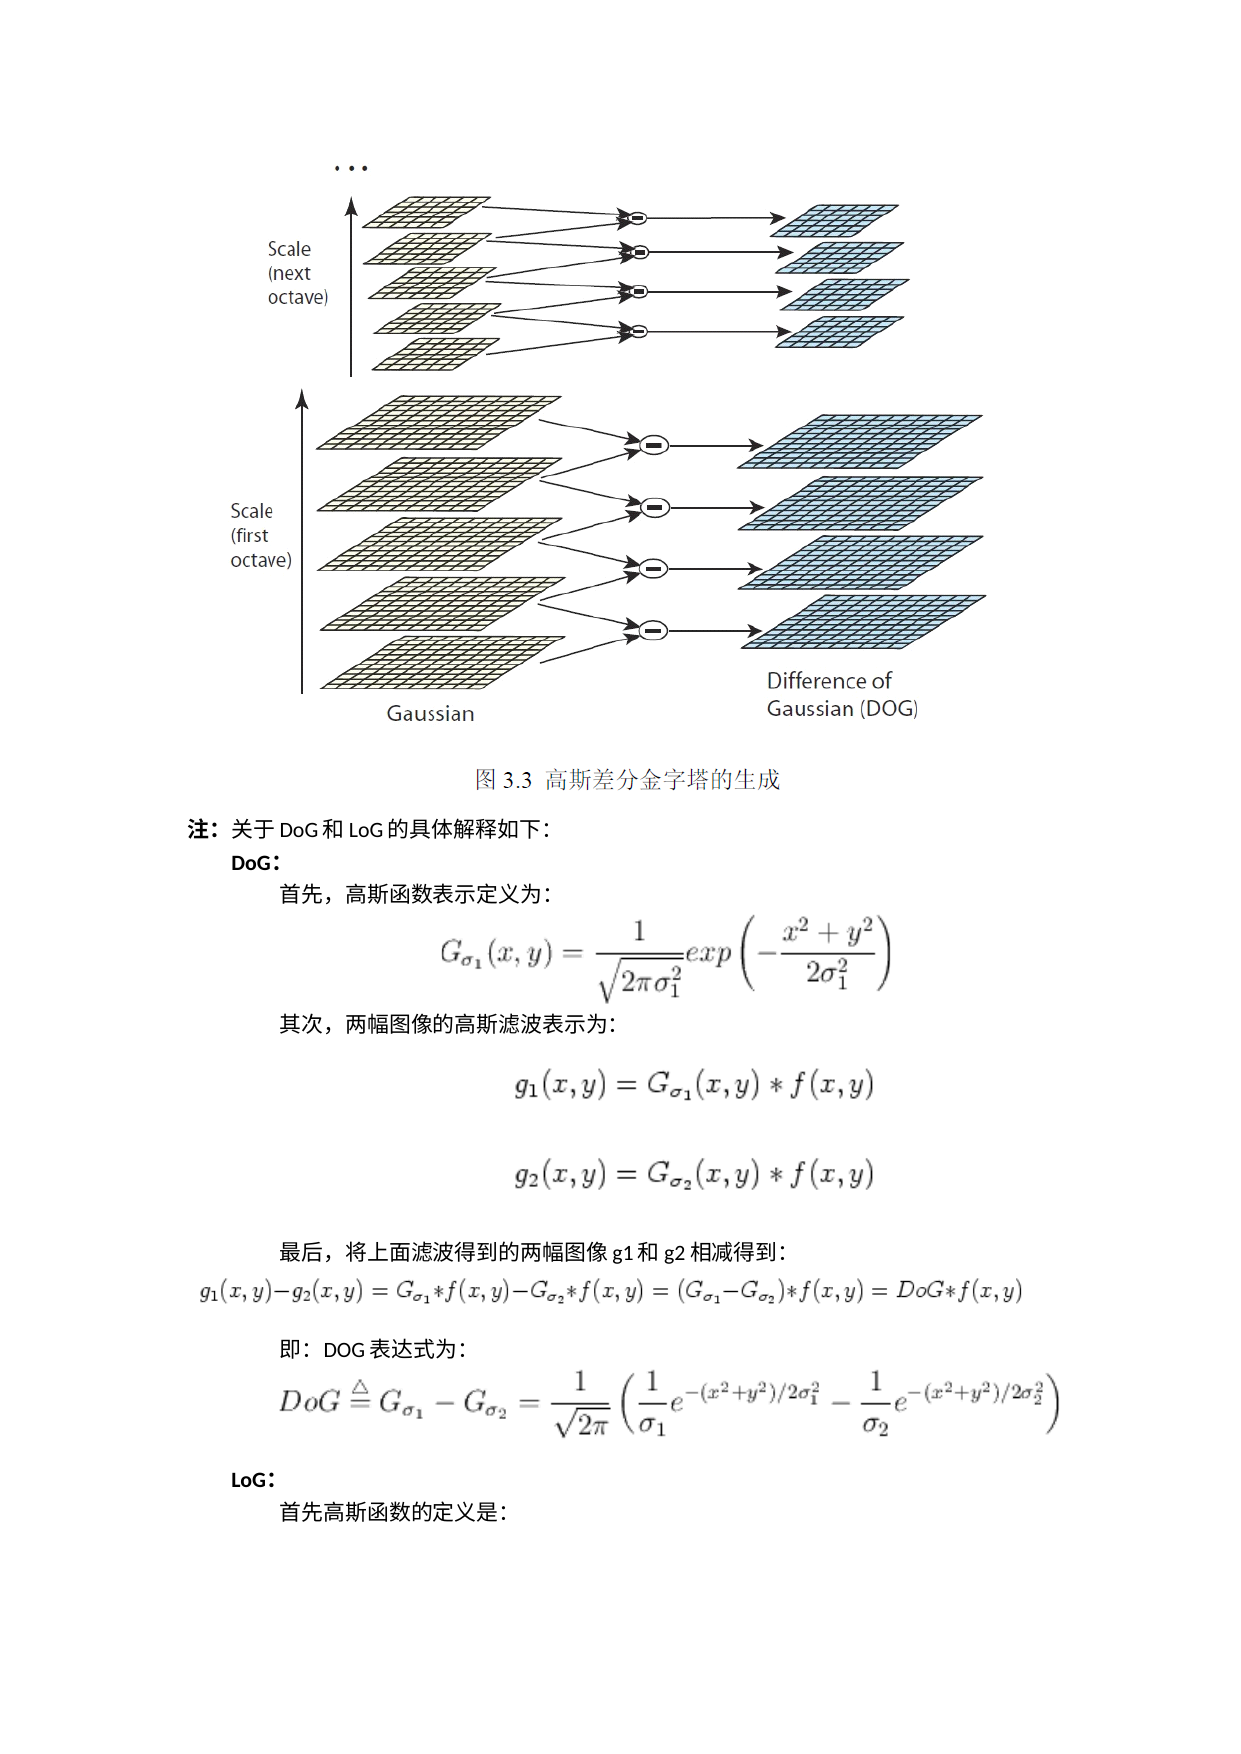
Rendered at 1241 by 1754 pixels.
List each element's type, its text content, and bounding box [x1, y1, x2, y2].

picture [187, 1267, 1031, 1321]
picture [279, 1364, 1060, 1441]
picture [441, 909, 891, 1007]
text LoG： [187, 1462, 1053, 1494]
text 其次，两幅图像的高斯滤波表示为： [187, 1007, 1053, 1039]
text 即：DOG表达式为： [187, 1332, 1053, 1364]
text 最后，将上面滤波得到的两幅图像g1和g2相减得到： [187, 1234, 1053, 1267]
picture [218, 162, 1022, 799]
text DoG： [187, 844, 1053, 877]
text 首先，高斯函数表示定义为： [187, 877, 1053, 909]
text 首先高斯函数的定义是： [187, 1494, 1053, 1527]
picture [436, 1039, 896, 1223]
text 注：关于DoG和LoG的具体解释如下： [187, 812, 1053, 844]
